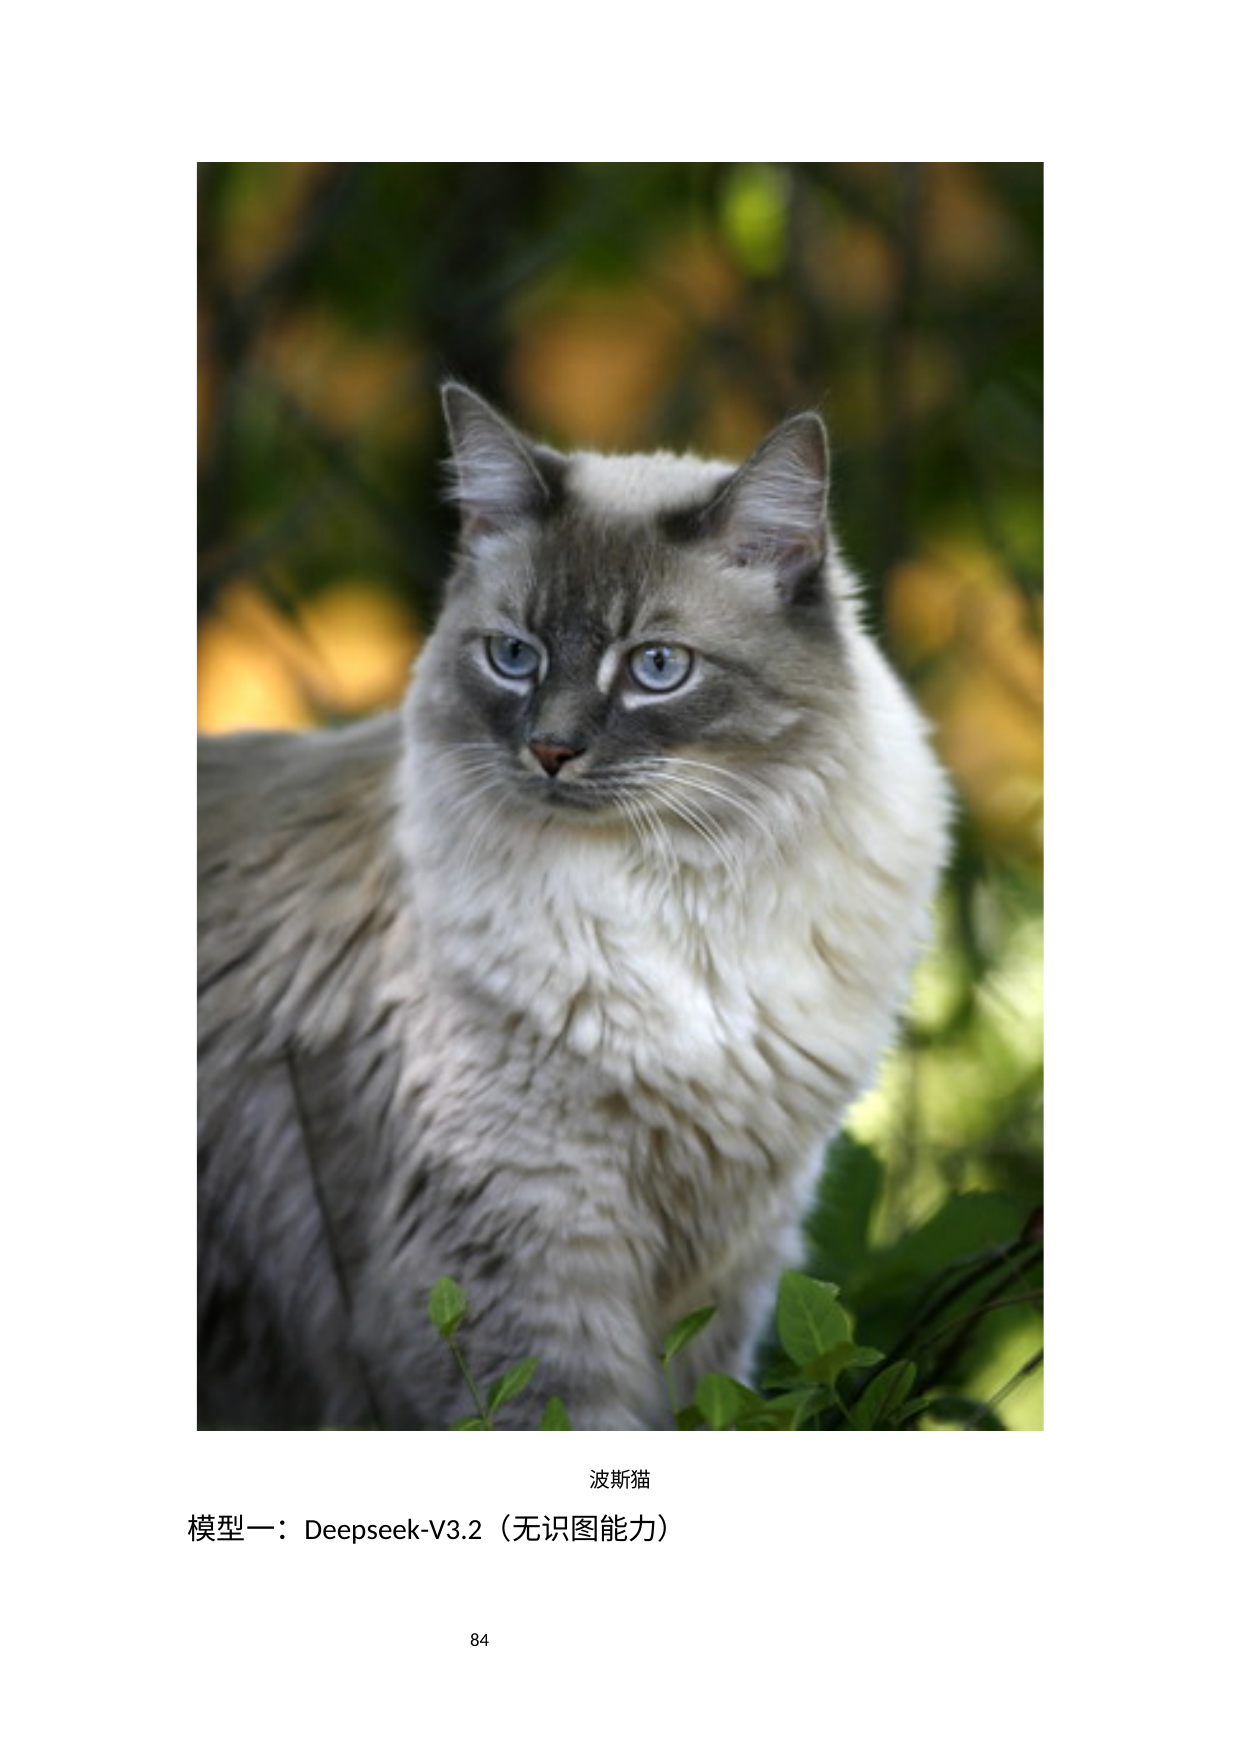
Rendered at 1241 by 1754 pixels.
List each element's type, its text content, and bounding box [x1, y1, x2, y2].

picture [196, 162, 1044, 1431]
text 模型一：Deepseek-V3.2（无识图能力） [187, 1494, 1053, 1559]
text 波斯猫 [187, 1462, 1053, 1494]
